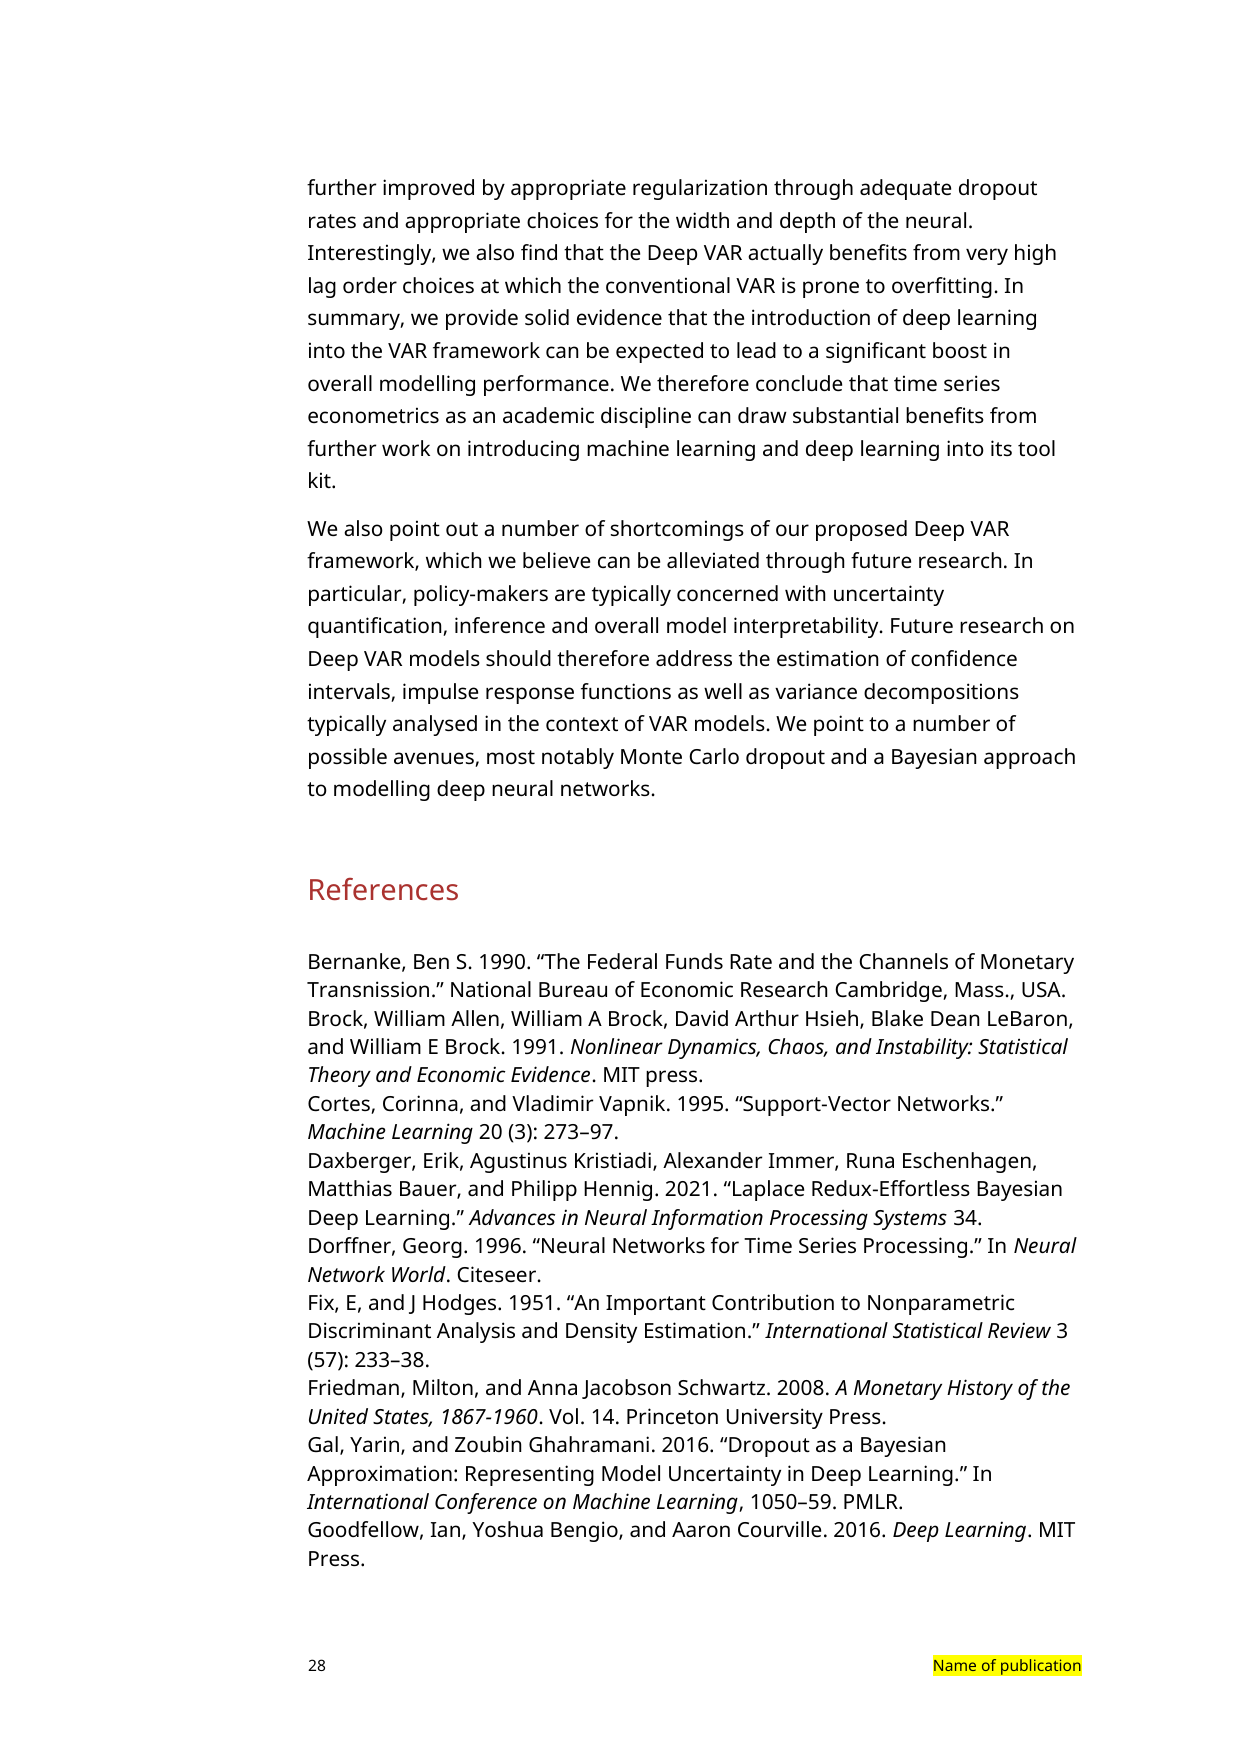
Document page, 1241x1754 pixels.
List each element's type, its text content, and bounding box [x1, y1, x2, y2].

subtitle References [307, 870, 1081, 909]
text We also point out a number of shortcomings of our proposed Deep VAR framework, which we believe can be alleviated through future research. In particular, policy-makers are typically concerned with uncertainty quantification, inference and overall model interpretability. Future research on Deep VAR models should therefore address the estimation of confidence intervals, impulse response functions as well as variance decompositions typically analysed in the context of VAR models. We point to a number of possible avenues, most notably Monte Carlo dropout and a Bayesian approach to modelling deep neural networks. [307, 514, 1081, 803]
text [307, 173, 1081, 495]
